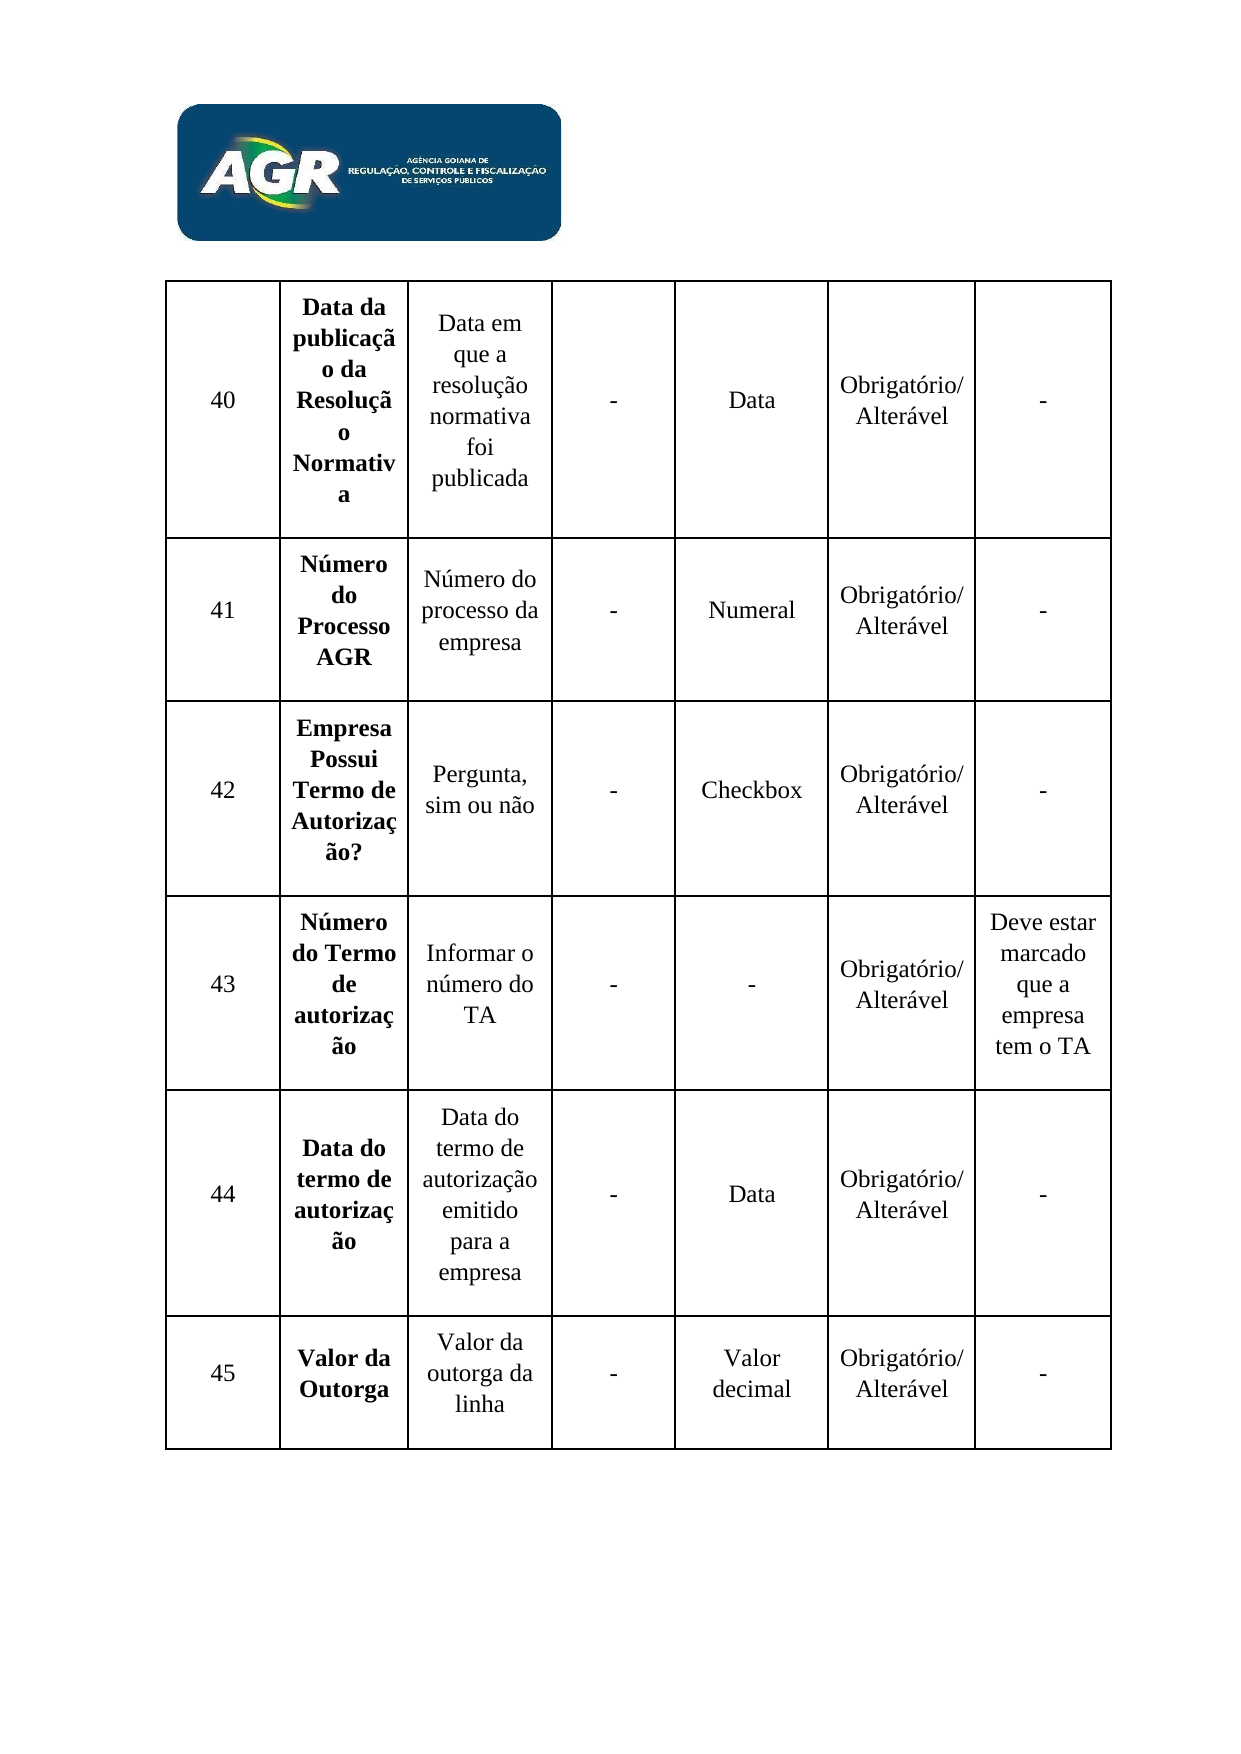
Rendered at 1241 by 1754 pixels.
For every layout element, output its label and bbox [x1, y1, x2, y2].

picture [177, 104, 562, 241]
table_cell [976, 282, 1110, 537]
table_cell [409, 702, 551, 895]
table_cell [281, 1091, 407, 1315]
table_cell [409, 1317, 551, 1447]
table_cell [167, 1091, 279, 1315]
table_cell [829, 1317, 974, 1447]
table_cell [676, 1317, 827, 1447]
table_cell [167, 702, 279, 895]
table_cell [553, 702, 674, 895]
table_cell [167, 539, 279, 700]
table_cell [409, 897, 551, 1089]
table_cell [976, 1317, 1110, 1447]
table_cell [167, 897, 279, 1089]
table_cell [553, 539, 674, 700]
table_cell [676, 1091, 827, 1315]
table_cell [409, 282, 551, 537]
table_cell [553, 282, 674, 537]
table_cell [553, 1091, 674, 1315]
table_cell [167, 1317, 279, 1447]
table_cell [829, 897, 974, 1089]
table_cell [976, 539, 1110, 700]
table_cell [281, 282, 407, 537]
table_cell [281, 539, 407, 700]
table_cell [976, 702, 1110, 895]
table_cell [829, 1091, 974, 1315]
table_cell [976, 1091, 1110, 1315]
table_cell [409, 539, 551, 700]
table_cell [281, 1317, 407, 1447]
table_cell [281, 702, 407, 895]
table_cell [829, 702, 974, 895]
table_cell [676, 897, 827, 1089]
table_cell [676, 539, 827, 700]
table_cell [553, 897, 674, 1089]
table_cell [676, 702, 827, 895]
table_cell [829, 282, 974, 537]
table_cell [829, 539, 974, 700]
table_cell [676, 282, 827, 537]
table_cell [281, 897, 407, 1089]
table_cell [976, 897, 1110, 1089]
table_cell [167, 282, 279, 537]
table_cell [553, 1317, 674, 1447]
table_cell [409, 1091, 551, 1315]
